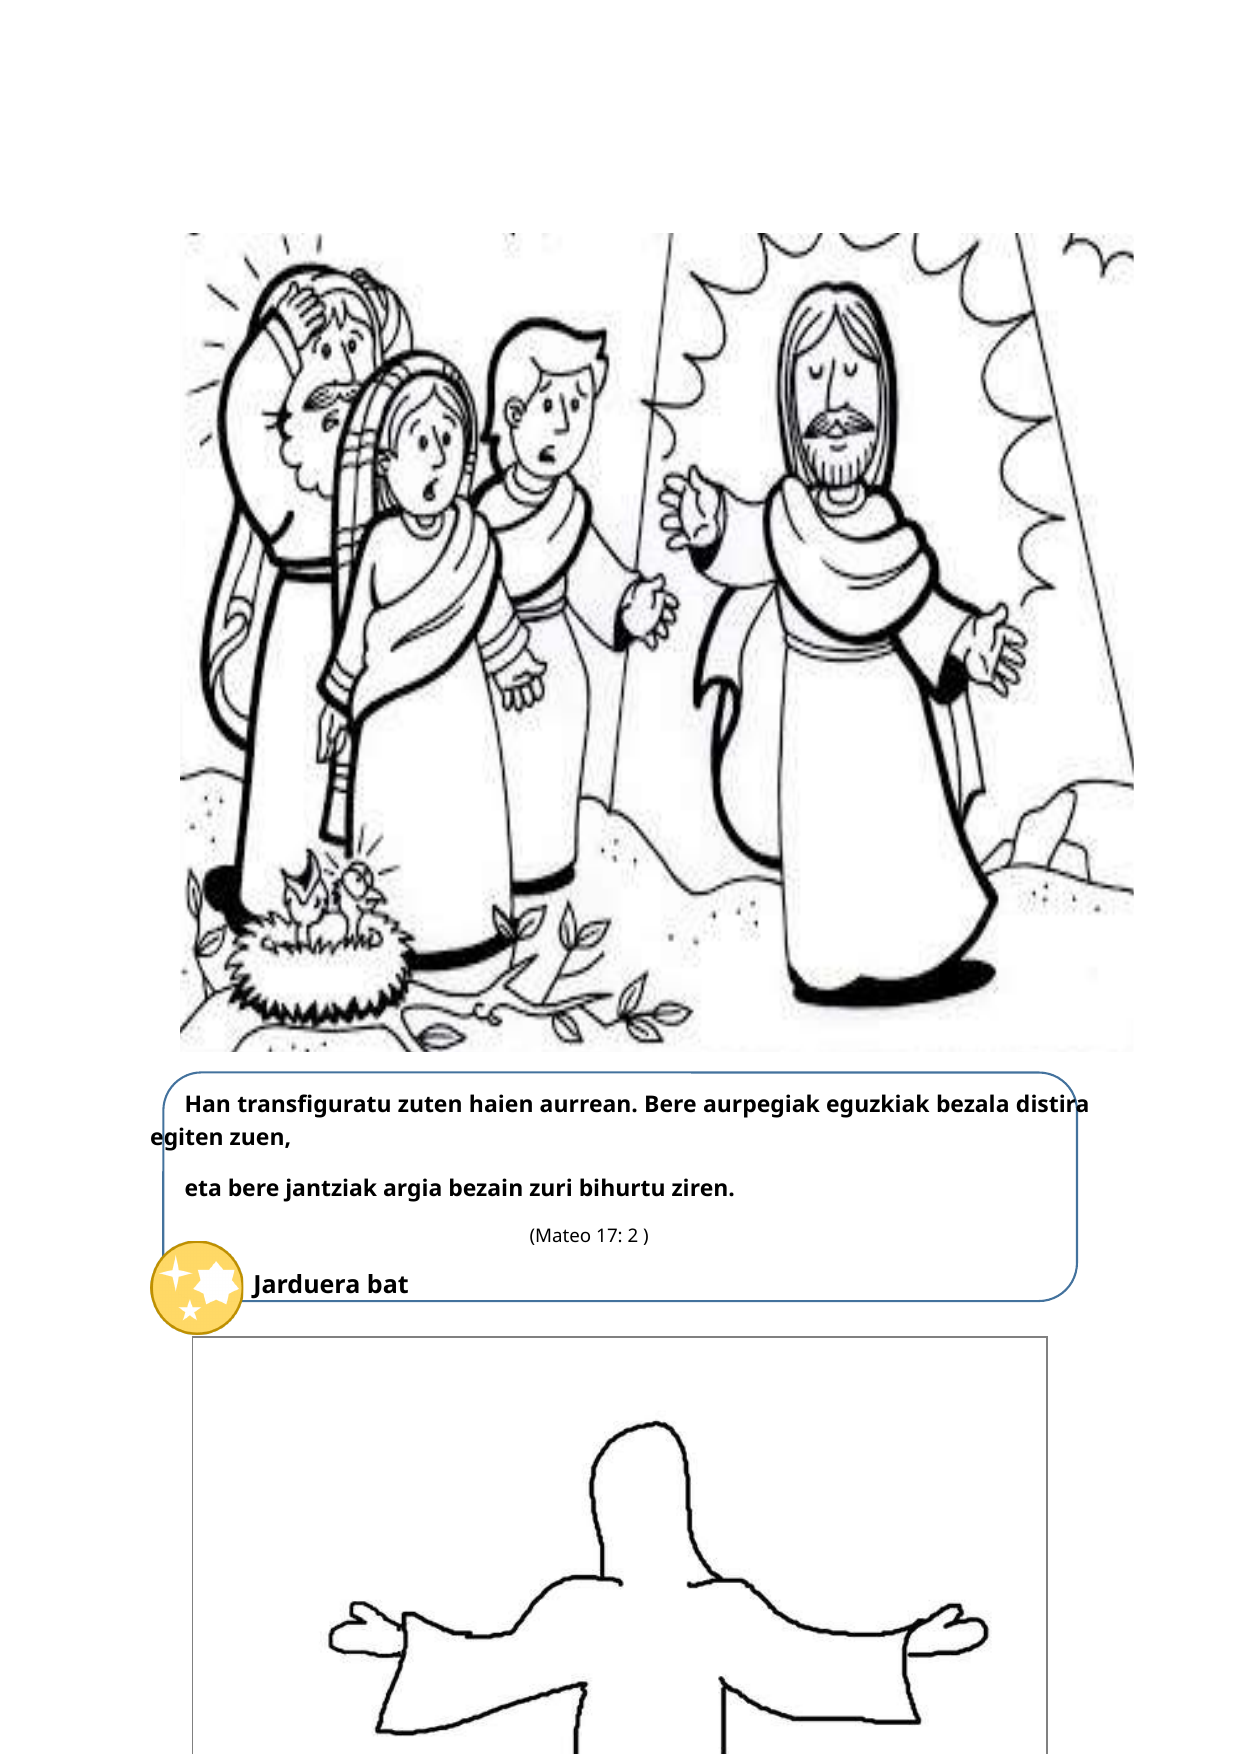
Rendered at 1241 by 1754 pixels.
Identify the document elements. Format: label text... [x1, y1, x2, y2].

picture [193, 1338, 1046, 1754]
text Jarduera bat [244, 1267, 1090, 1301]
text eta bere jantziak argia bezain zuri bihurtu ziren. [150, 1172, 1090, 1203]
text Han transfiguratu zuten haien aurrean. Bere aurpegiak eguzkiak bezala distira egiten zuen, [150, 1088, 1090, 1153]
picture [150, 1241, 244, 1335]
picture [180, 233, 1134, 1052]
text (Mateo 17: 2 ) [150, 1222, 1090, 1248]
